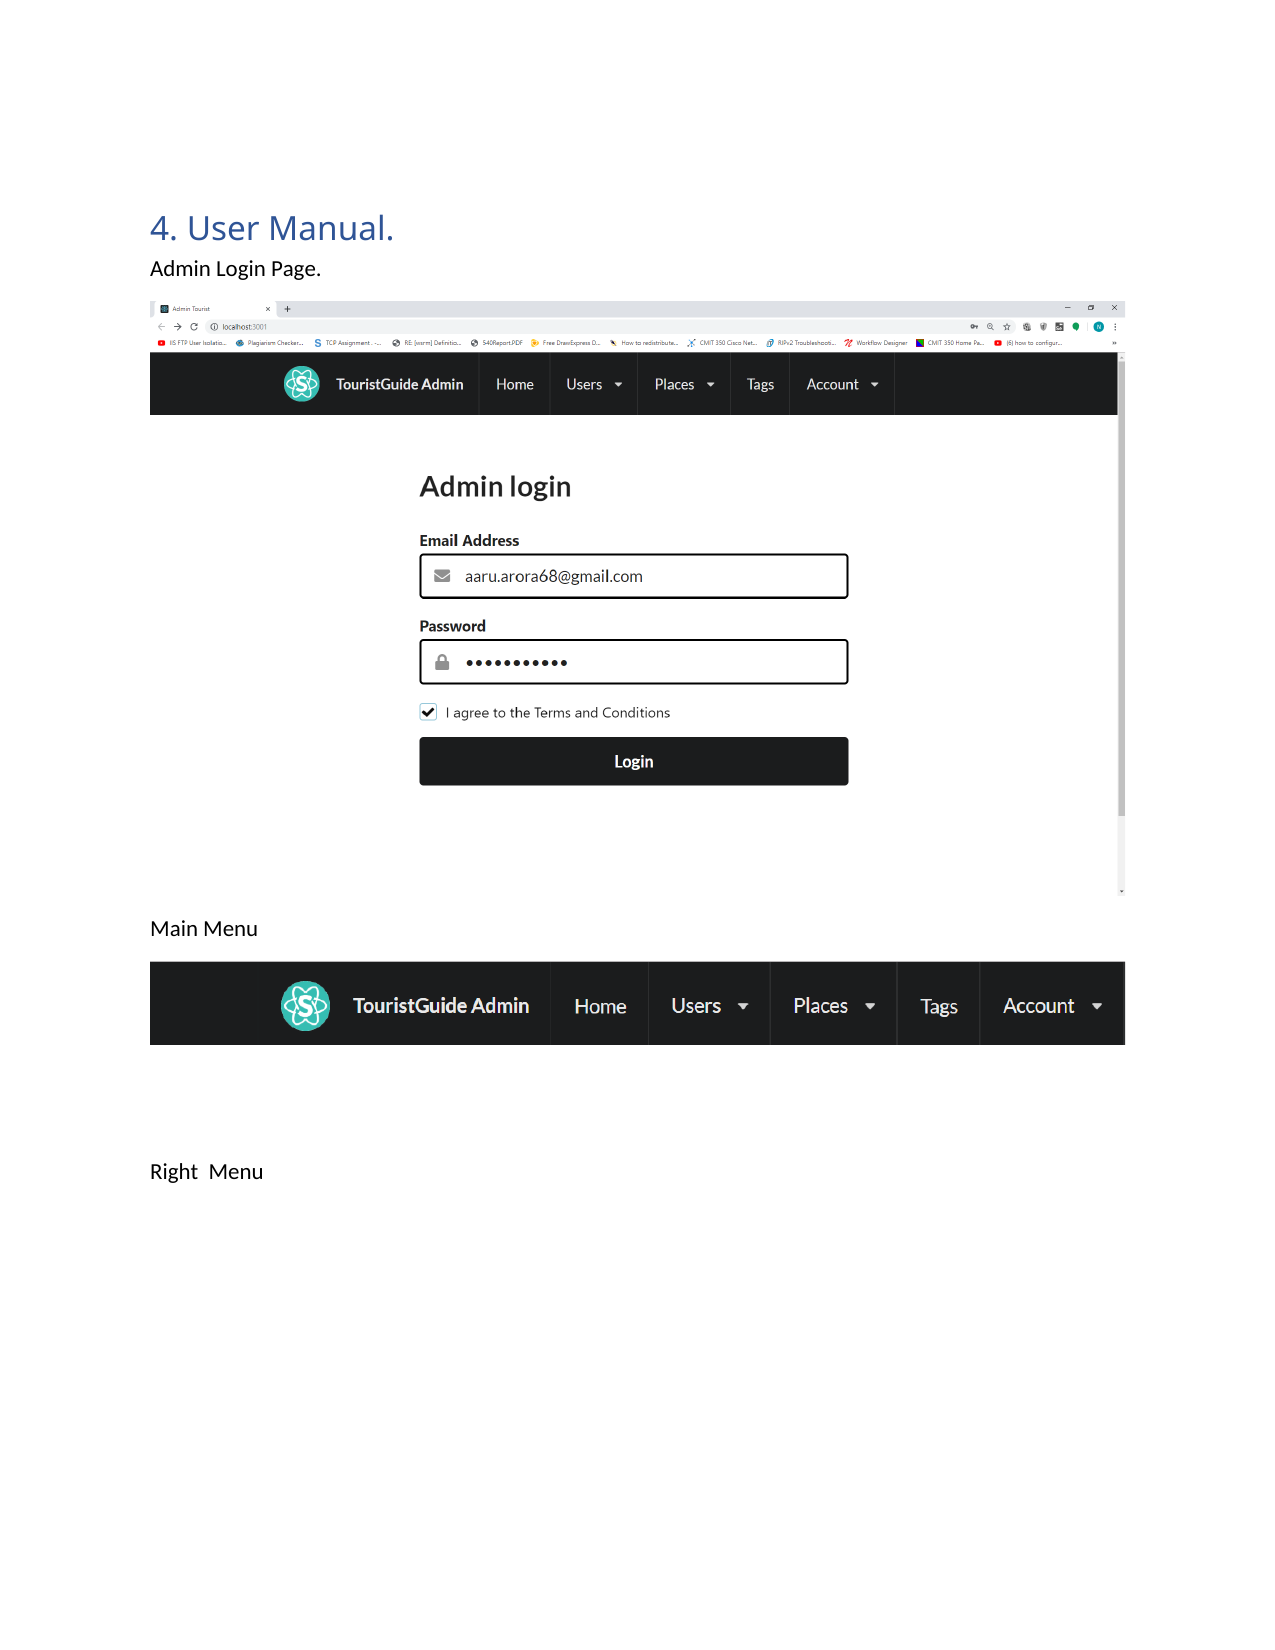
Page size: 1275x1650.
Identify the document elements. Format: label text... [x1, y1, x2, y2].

text Right Menu [150, 1157, 1125, 1185]
subtitle 4. User Manual. [150, 205, 1125, 251]
text Main Menu [150, 914, 1125, 942]
text Admin Login Page. [150, 254, 1125, 282]
picture [150, 961, 1125, 1045]
picture [150, 301, 1125, 896]
